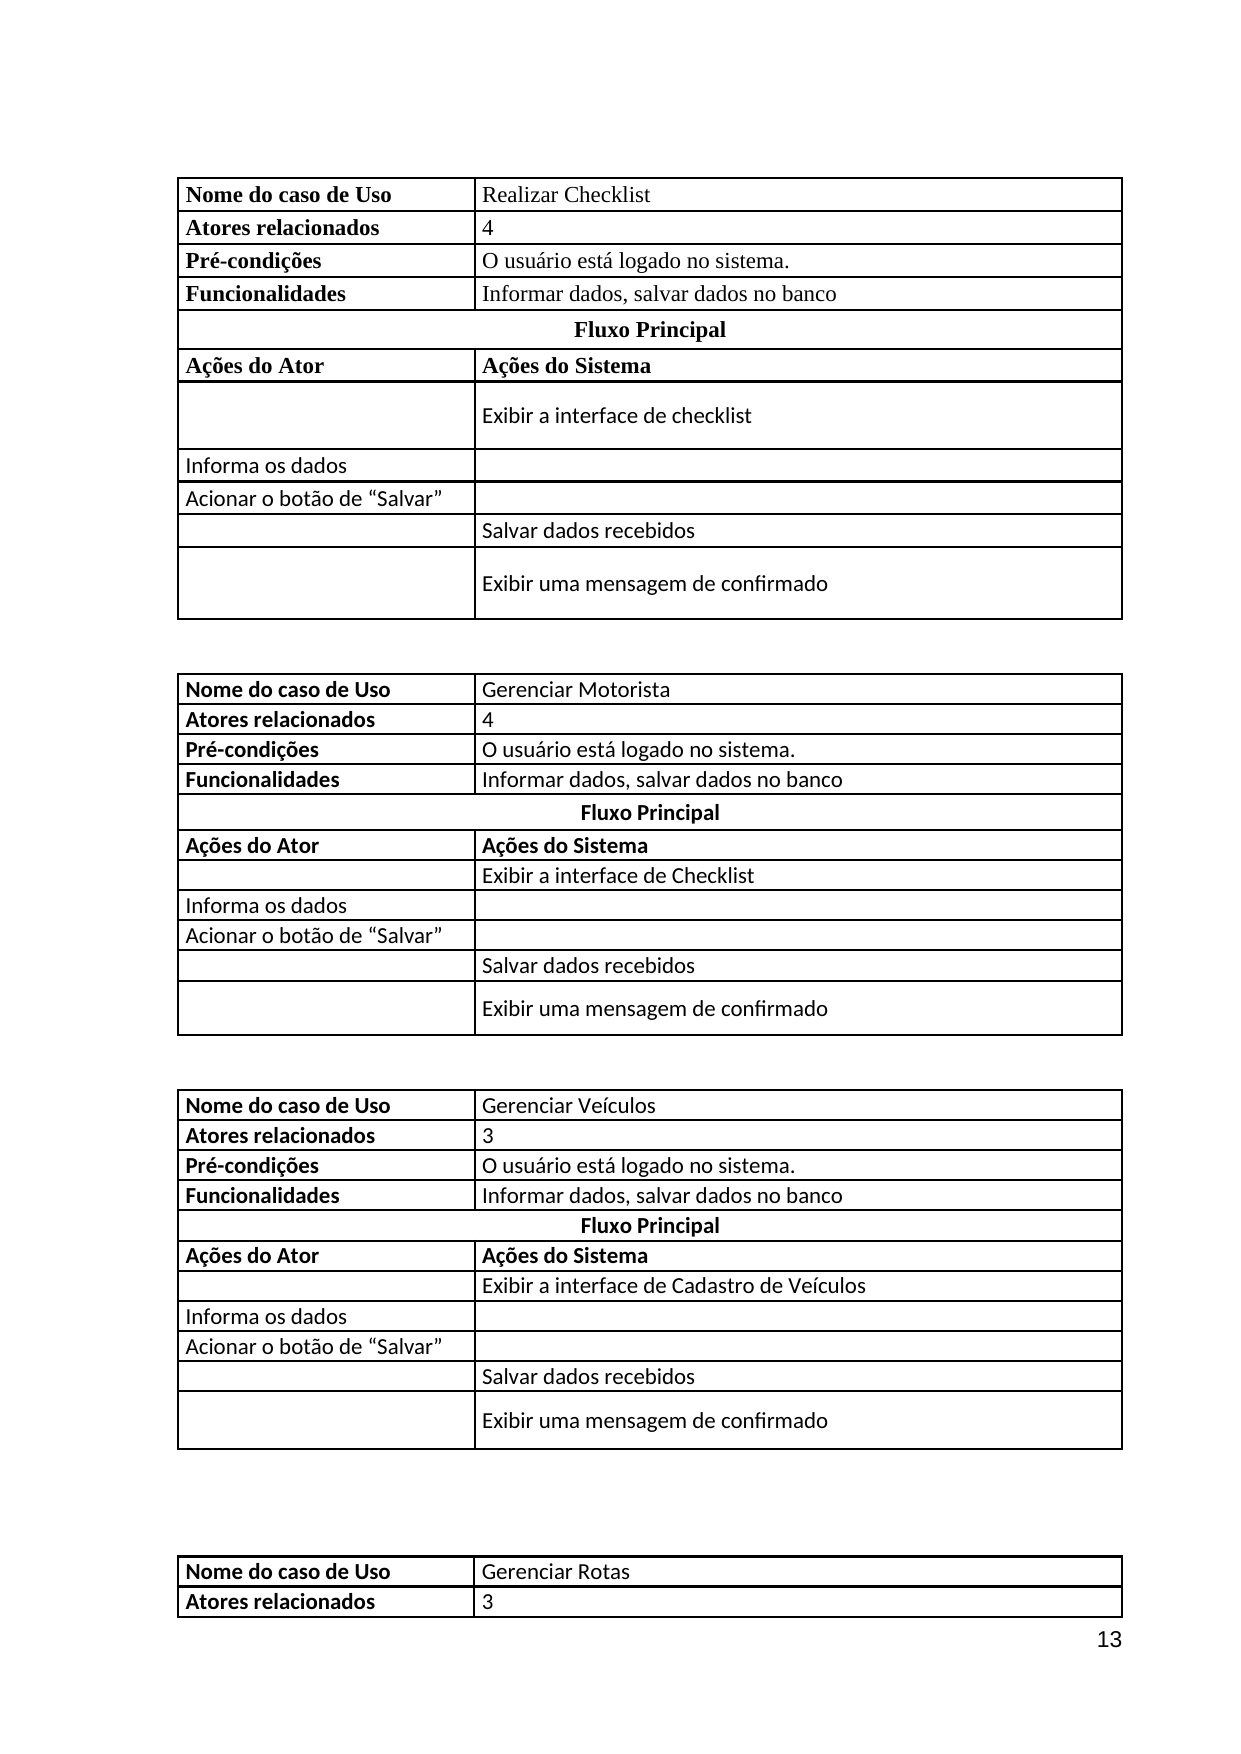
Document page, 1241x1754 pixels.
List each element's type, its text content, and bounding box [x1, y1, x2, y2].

table_header Realizar Checklist [476, 179, 1121, 210]
table_cell Exibir uma mensagem de confirmado [476, 548, 1121, 618]
table_cell Informa os dados [179, 1302, 474, 1330]
table_cell [476, 891, 1121, 919]
table_cell [179, 1272, 474, 1300]
table_cell Informa os dados [179, 891, 474, 919]
table_cell [179, 861, 474, 889]
table_cell Informa os dados [179, 450, 474, 480]
table_cell Exibir a interface de Checklist [476, 861, 1121, 889]
table_cell Exibir a interface de checklist [476, 383, 1121, 447]
table_cell [476, 1302, 1121, 1330]
table_header Nome do caso de Uso [179, 1091, 474, 1119]
table_cell Ações do Sistema [476, 831, 1121, 859]
table_cell Fluxo Principal [179, 311, 1121, 347]
table_cell Salvar dados recebidos [476, 1362, 1121, 1390]
table_cell Atores relacionados [179, 1588, 473, 1616]
table_cell Atores relacionados [179, 1121, 474, 1149]
table_cell Atores relacionados [179, 212, 474, 243]
table_cell Acionar o botão de “Salvar” [179, 483, 474, 513]
table_cell Funcionalidades [179, 1181, 474, 1209]
table_cell 3 [476, 1121, 1121, 1149]
table_cell [179, 1392, 474, 1448]
table_cell Fluxo Principal [179, 1211, 1121, 1239]
table_cell Informar dados, salvar dados no banco [476, 278, 1121, 308]
table_cell O usuário está logado no sistema. [476, 245, 1121, 276]
table_cell Ações do Ator [179, 831, 474, 859]
table_cell [476, 921, 1121, 949]
table_cell Ações do Sistema [476, 1242, 1121, 1269]
table_cell Pré-condições [179, 1151, 474, 1179]
table_header Gerenciar Rotas [475, 1558, 1121, 1585]
table_cell [476, 1332, 1121, 1360]
table_cell 3 [475, 1588, 1121, 1616]
table_cell Acionar o botão de “Salvar” [179, 921, 474, 949]
table_cell [179, 1362, 474, 1390]
table_cell [476, 450, 1121, 480]
table_header Nome do caso de Uso [179, 179, 474, 210]
table_cell Ações do Ator [179, 350, 474, 380]
table_cell Salvar dados recebidos [476, 951, 1121, 979]
table_cell [179, 951, 474, 979]
table_cell Funcionalidades [179, 765, 474, 793]
table_cell [179, 515, 474, 546]
table_cell [179, 548, 474, 618]
table_cell Informar dados, salvar dados no banco [476, 1181, 1121, 1209]
table_cell [179, 982, 474, 1034]
table_cell Exibir uma mensagem de confirmado [476, 1392, 1121, 1448]
table_cell 4 [476, 212, 1121, 243]
table_cell Exibir a interface de Cadastro de Veículos [476, 1272, 1121, 1300]
table_cell Fluxo Principal [179, 795, 1121, 829]
table_cell Acionar o botão de “Salvar” [179, 1332, 474, 1360]
table_header Nome do caso de Uso [179, 675, 474, 703]
table_cell O usuário está logado no sistema. [476, 1151, 1121, 1179]
table_cell [179, 383, 474, 447]
table_cell Pré-condições [179, 735, 474, 763]
table_cell Ações do Sistema [476, 350, 1121, 380]
table_cell O usuário está logado no sistema. [476, 735, 1121, 763]
table_cell [476, 483, 1121, 513]
table_cell Exibir uma mensagem de confirmado [476, 982, 1121, 1034]
table_cell Funcionalidades [179, 278, 474, 308]
table_cell Informar dados, salvar dados no banco [476, 765, 1121, 793]
table_header Gerenciar Veículos [476, 1091, 1121, 1119]
table_cell Pré-condições [179, 245, 474, 276]
table_cell Atores relacionados [179, 705, 474, 733]
table_header Nome do caso de Uso [179, 1558, 473, 1585]
table_header Gerenciar Motorista [476, 675, 1121, 703]
table_cell 4 [476, 705, 1121, 733]
table_cell Salvar dados recebidos [476, 515, 1121, 546]
table_cell Ações do Ator [179, 1242, 474, 1269]
